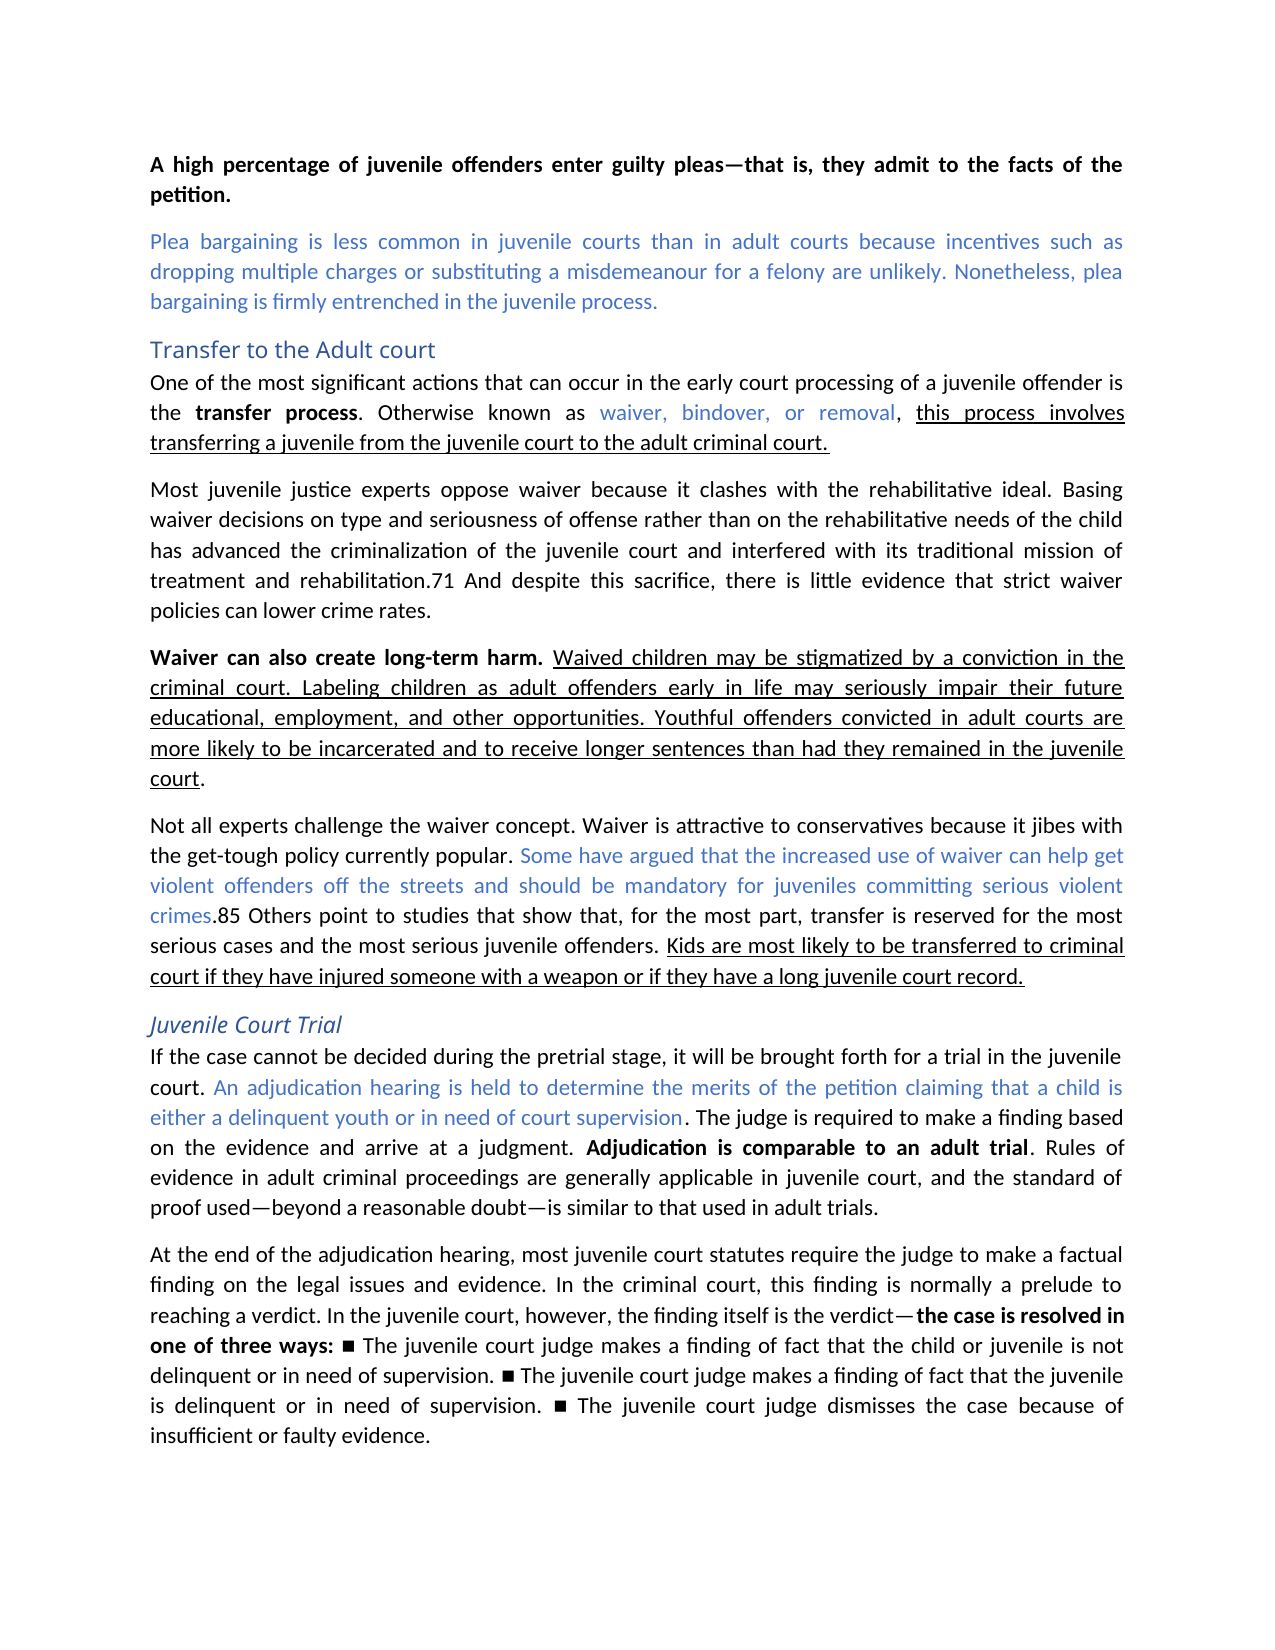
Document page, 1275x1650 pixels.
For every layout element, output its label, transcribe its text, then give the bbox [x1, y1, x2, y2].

subtitle Juvenile Court Trial [150, 1009, 1125, 1040]
text A high percentage of juvenile offenders enter guilty pleas—that is, they admit to the facts of the petition. [150, 150, 1125, 208]
text Waiver can also create long-term harm. Waived children may be stigmatized by a conviction in the criminal court. Labeling children as adult offenders early in life may seriously impair their future educational, employment, and other opportunities. Youthful offenders convicted in adult courts are more likely to be incarcerated and to receive longer sentences than had they remained in the juvenile court. [150, 759, 1125, 792]
subtitle Transfer to the Adult court [150, 334, 1125, 366]
text At the end of the adjudication hearing, most juvenile court statutes require the judge to make a factual finding on the legal issues and evidence. In the criminal court, this finding is normally a prelude to reaching a verdict. In the juvenile court, however, the finding itself is the verdict—the case is resolved in one of three ways: ■ The juvenile court judge makes a finding of fact that the child or juvenile is not delinquent or in need of supervision. ■ The juvenile court judge makes a finding of fact that the juvenile is delinquent or in need of supervision. ■ The juvenile court judge dismisses the case because of insufficient or faulty evidence. [150, 1240, 1125, 1450]
text Not all experts challenge the waiver concept. Waiver is attractive to conservatives because it jibes with the get-tough policy currently popular. Some have argued that the increased use of waiver can help get violent offenders off the streets and should be mandatory for juveniles committing serious violent crimes.85 Others point to studies that show that, for the most part, transfer is reserved for the most serious cases and the most serious juvenile offenders. Kids are most likely to be transferred to criminal court if they have injured someone with a weapon or if they have a long juvenile court record. [150, 811, 1125, 990]
text If the case cannot be decided during the pretrial stage, it will be brought forth for a trial in the juvenile court. An adjudication hearing is held to determine the merits of the petition claiming that a child is either a delinquent youth or in need of court supervision. The judge is required to make a finding based on the evidence and arrive at a judgment. Adjudication is comparable to an adult trial. Rules of evidence in adult criminal proceedings are generally applicable in juvenile court, and the standard of proof used—beyond a reasonable doubt—is similar to that used in adult trials. [150, 1042, 1125, 1222]
text Waiver can also create long-term harm. Waived children may be stigmatized by a conviction in the criminal court. Labeling children as adult offenders early in life may seriously impair their future educational, employment, and other opportunities. Youthful offenders convicted in adult courts are more likely to be incarcerated and to receive longer sentences than had they remained in the juvenile court. [150, 729, 1125, 758]
text Plea bargaining is less common in juvenile courts than in adult courts because incentives such as dropping multiple charges or substituting a misdemeanour for a felony are unlikely. Nonetheless, plea bargaining is firmly entrenched in the juvenile process. [150, 227, 1125, 316]
text One of the most significant actions that can occur in the early court processing of a juvenile offender is the transfer process. Otherwise known as waiver, bindover, or removal, this process involves transferring a juvenile from the juvenile court to the adult criminal court. [150, 368, 1125, 457]
text Most juvenile justice experts oppose waiver because it clashes with the rehabilitative ideal. Basing waiver decisions on type and seriousness of offense rather than on the rehabilitative needs of the child has advanced the criminalization of the juvenile court and interfered with its traditional mission of treatment and rehabilitation.71 And despite this sacrifice, there is little evidence that strict waiver policies can lower crime rates. [150, 475, 1125, 624]
text Waiver can also create long-term harm. Waived children may be stigmatized by a conviction in the criminal court. Labeling children as adult offenders early in life may seriously impair their future educational, employment, and other opportunities. Youthful offenders convicted in adult courts are more likely to be incarcerated and to receive longer sentences than had they remained in the juvenile court. [150, 643, 1125, 728]
